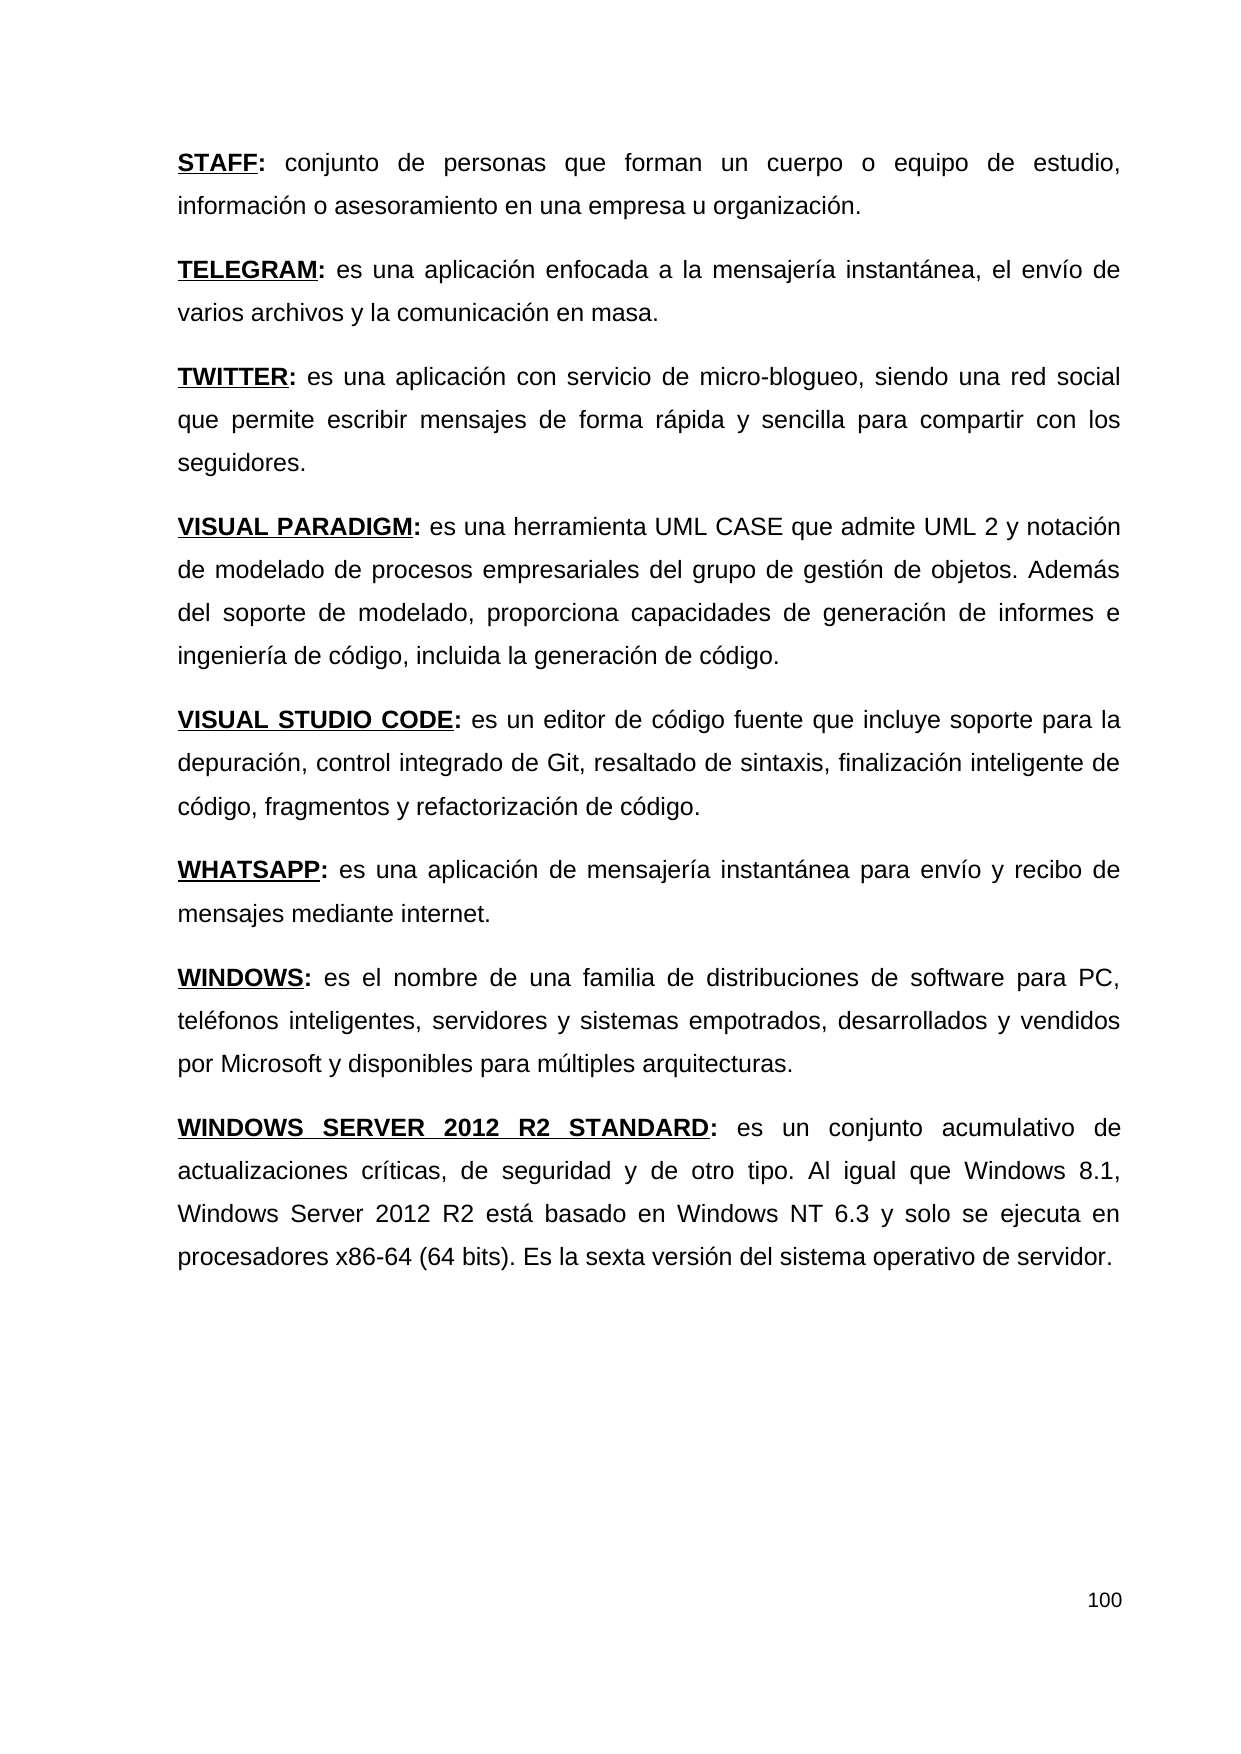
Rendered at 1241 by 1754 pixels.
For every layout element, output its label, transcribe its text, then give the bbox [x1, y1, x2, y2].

text VISUAL PARADIGM: es una herramienta UML CASE que admite UML 2 y notación de modelado de procesos empresariales del grupo de gestión de objetos. Además del soporte de modelado, proporciona capacidades de generación de informes e ingeniería de código, incluida la generación de código. [177, 512, 1122, 670]
text WINDOWS SERVER 2012 R2 STANDARD: es un conjunto acumulativo de actualizaciones críticas, de seguridad y de otro tipo. Al igual que Windows 8.1, Windows Server 2012 R2 está basado en Windows NT 6.3 y solo se ejecuta en procesadores x86-64 (64 bits). Es la sexta versión del sistema operativo de servidor. [177, 1113, 1122, 1271]
text WINDOWS: es el nombre de una familia de distribuciones de software para PC, teléfonos inteligentes, servidores y sistemas empotrados, desarrollados y vendidos por Microsoft y disponibles para múltiples arquitecturas. [177, 963, 1122, 1078]
text TWITTER: es una aplicación con servicio de micro-blogueo, siendo una red social que permite escribir mensajes de forma rápida y sencilla para compartir con los seguidores. [177, 362, 1122, 477]
text VISUAL STUDIO CODE: es un editor de código fuente que incluye soporte para la depuración, control integrado de Git, resaltado de sintaxis, finalización inteligente de código, fragmentos y refactorización de código. [177, 705, 1122, 820]
text TELEGRAM: es una aplicación enfocada a la mensajería instantánea, el envío de varios archivos y la comunicación en masa. [177, 255, 1122, 327]
text STAFF: conjunto de personas que forman un cuerpo o equipo de estudio, información o asesoramiento en una empresa u organización. [177, 148, 1122, 219]
text WHATSAPP: es una aplicación de mensajería instantánea para envío y recibo de mensajes mediante internet. [177, 856, 1122, 927]
